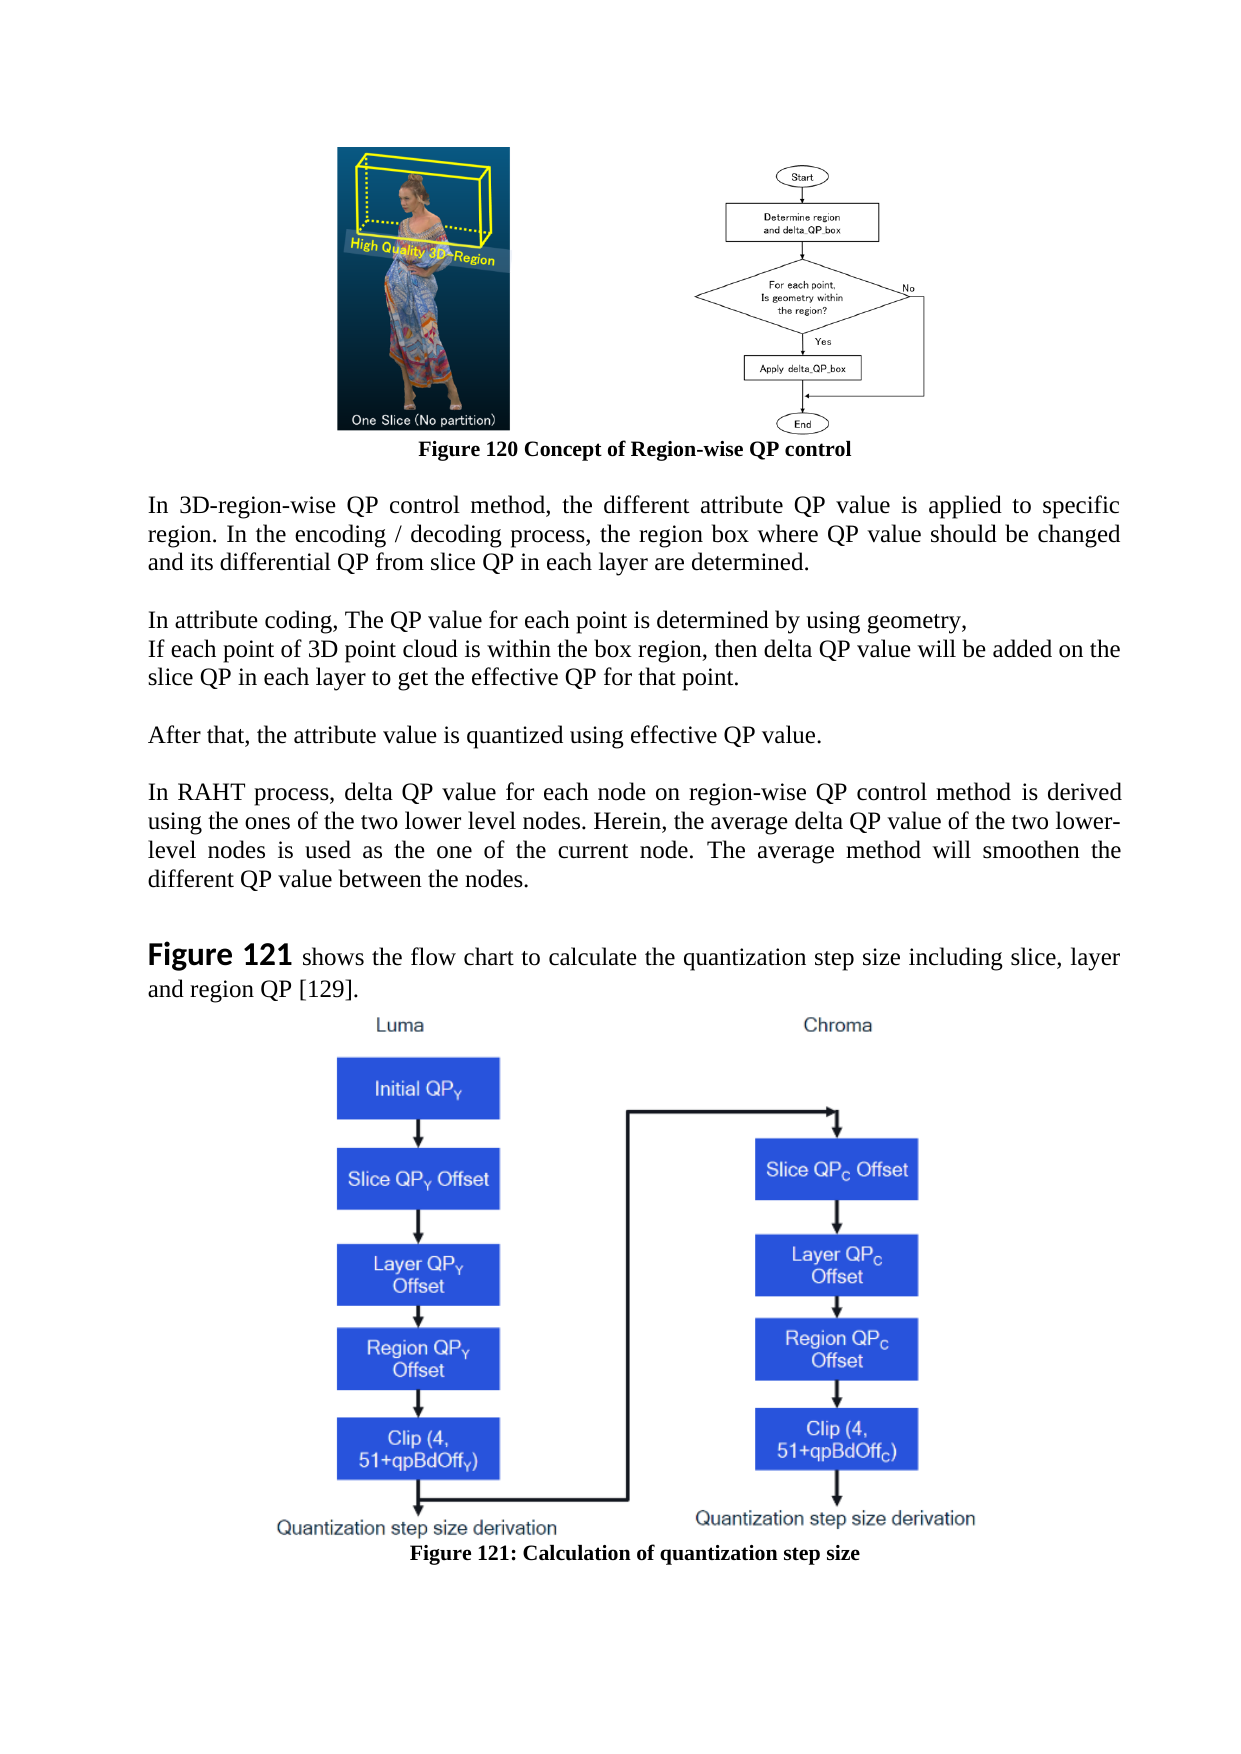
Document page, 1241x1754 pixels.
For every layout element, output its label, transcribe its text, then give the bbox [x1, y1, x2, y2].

text In RAHT process, delta QP value for each node on region-wise QP control method is derived using the ones of the two lower level nodes. Herein, the average delta QP value of the two lower-level nodes is used as the one of the current node. The average method will smoothen the different QP value between the nodes. [148, 777, 1122, 892]
text In 3D-region-wise QP control method, the different attribute QP value is applied to specific region. In the encoding / decoding process, the region box where QP value should be changed and its differential QP from slice QP in each layer are determined. [148, 490, 1122, 576]
text After that, the attribute value is quantized using effective QP value. [148, 720, 1122, 749]
text If each point of 3D point cloud is within the box region, then delta QP value will be added on the slice QP in each layer to get the effective QP for that point. [148, 634, 1122, 691]
text In attribute coding, The QP value for each point is determined by using geometry, [148, 605, 1122, 634]
picture [337, 147, 513, 436]
picture [693, 165, 939, 436]
picture [266, 1002, 1004, 1541]
